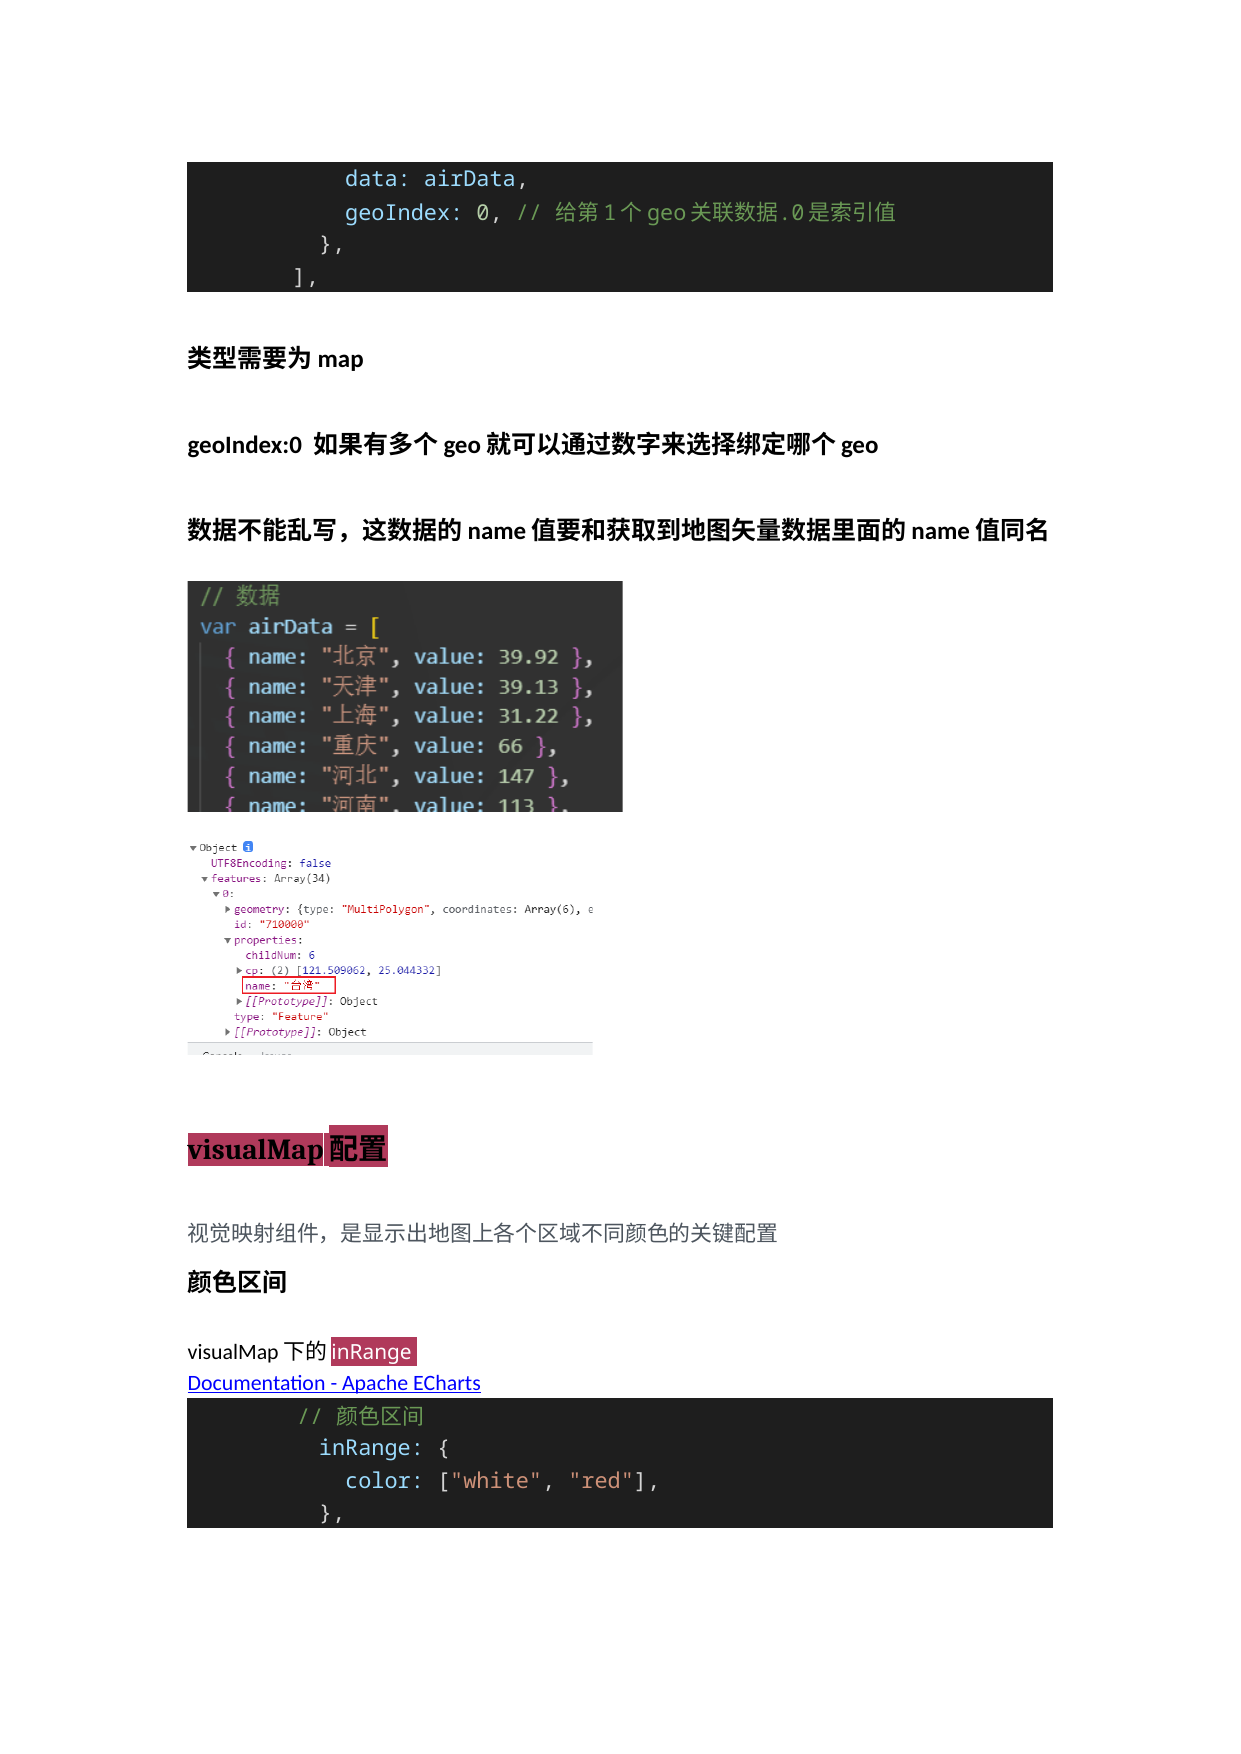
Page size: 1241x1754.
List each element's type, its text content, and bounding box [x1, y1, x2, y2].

text // 颜色区间 [187, 1398, 1053, 1431]
subtitle 类型需要为map [187, 324, 1053, 389]
text data: airData, [187, 162, 1053, 194]
subtitle 颜色区间 [187, 1248, 1053, 1313]
text visualMap下的inRange [187, 1333, 1053, 1366]
subtitle 数据不能乱写，这数据的name值要和获取到地图矢量数据里面的name值同名 [187, 496, 1053, 561]
text color: ["white", "red"], [187, 1463, 1053, 1496]
text inRange: { [187, 1431, 1053, 1463]
picture [187, 841, 593, 1055]
text 视觉映射组件，是显示出地图上各个区域不同颜色的关键配置 [187, 1215, 1053, 1248]
picture [187, 581, 623, 812]
text }, [187, 227, 1053, 259]
subtitle visualMap配置 [187, 1114, 1053, 1179]
text ], [187, 259, 1053, 292]
text }, [187, 1496, 1053, 1528]
text Documentation - Apache ECharts [187, 1366, 1053, 1398]
text geoIndex: 0, // 给第1个geo关联数据.0是索引值 [187, 194, 1053, 227]
subtitle geoIndex:0 如果有多个geo就可以通过数字来选择绑定哪个geo [187, 410, 1053, 475]
